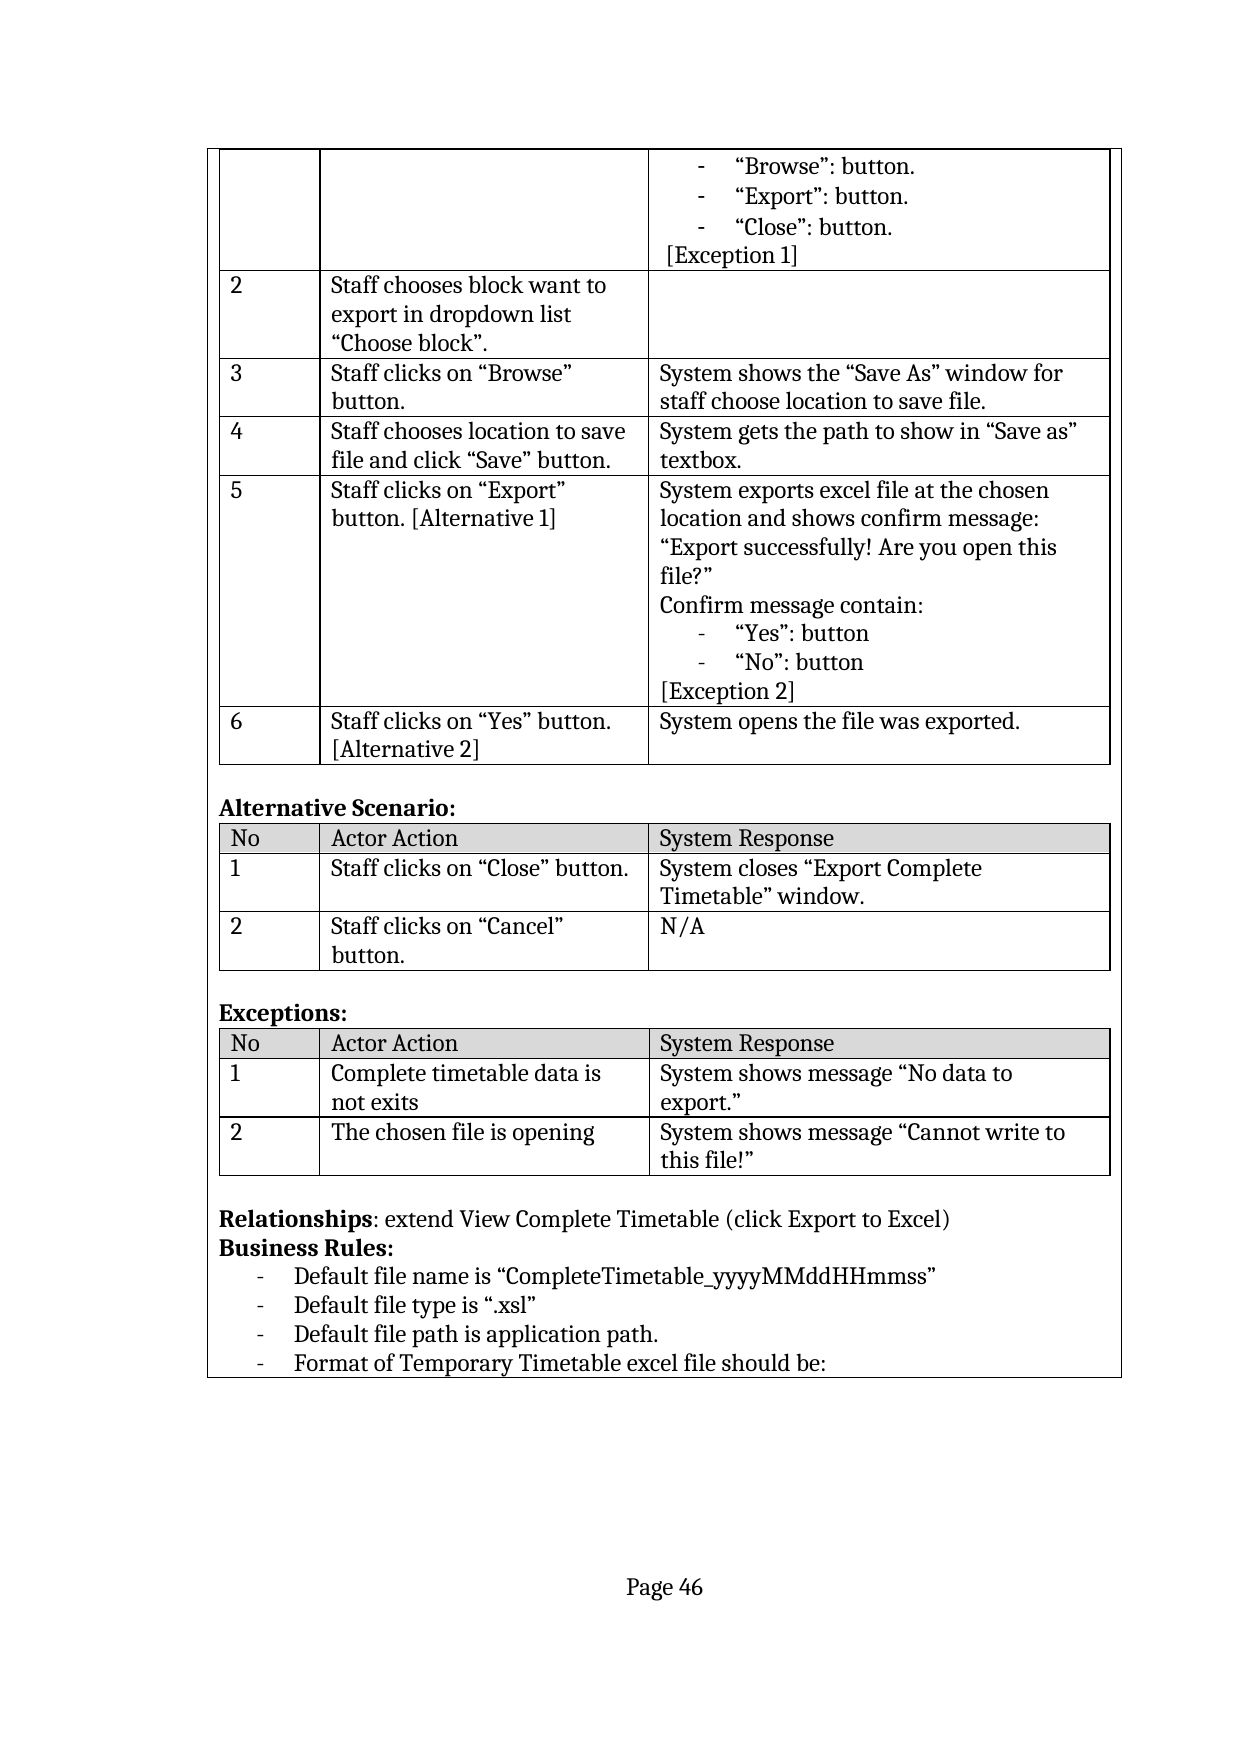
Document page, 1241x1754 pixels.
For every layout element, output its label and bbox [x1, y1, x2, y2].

table_cell [208, 149, 1121, 1377]
